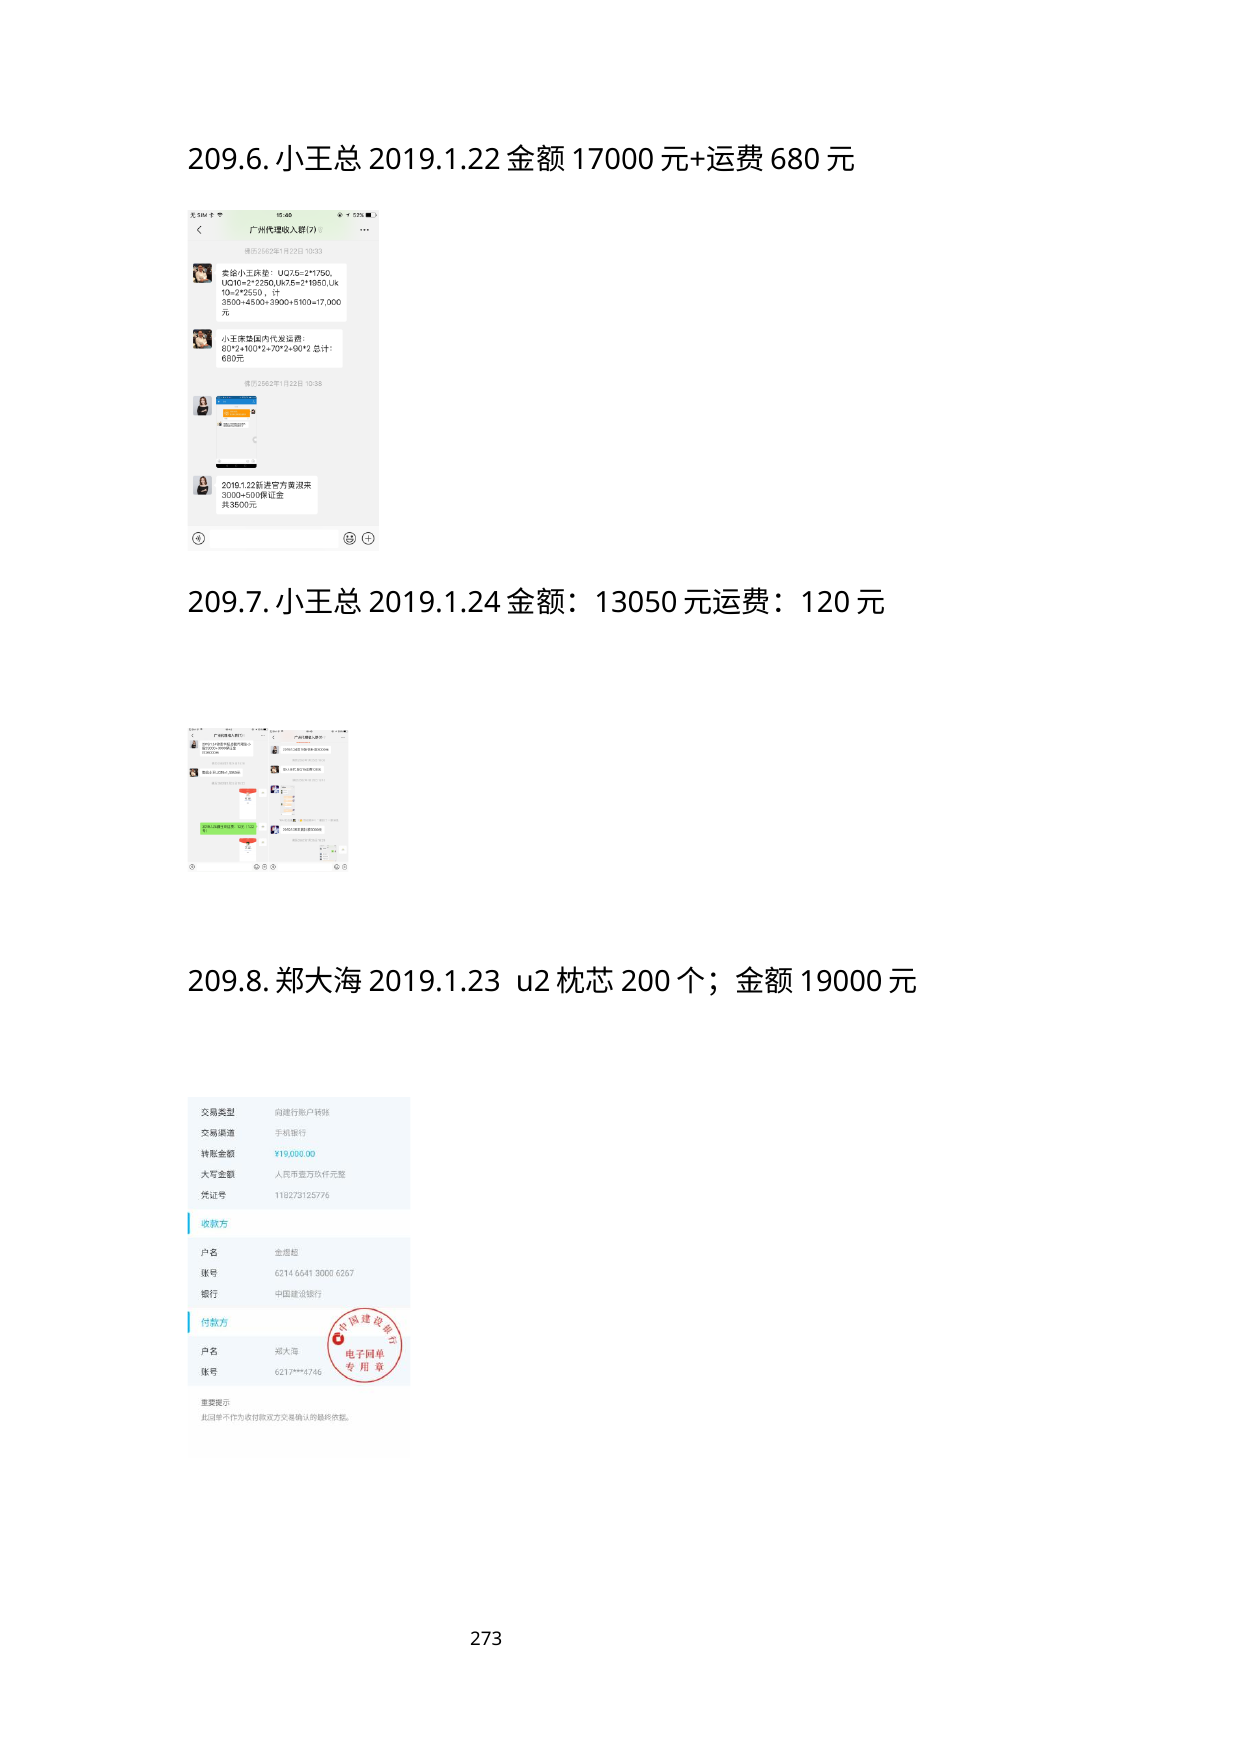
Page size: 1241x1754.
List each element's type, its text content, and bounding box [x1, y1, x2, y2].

picture [187, 728, 349, 872]
picture [187, 1097, 411, 1458]
subtitle 郑大海2019.1.23 u2枕芯200个；金额19000元 [187, 946, 1053, 1011]
picture [187, 210, 379, 551]
subtitle 小王总2019.1.24金额：13050元运费：120元 [187, 568, 1053, 633]
subtitle 小王总2019.1.22金额17000元+运费680元 [187, 124, 1053, 189]
